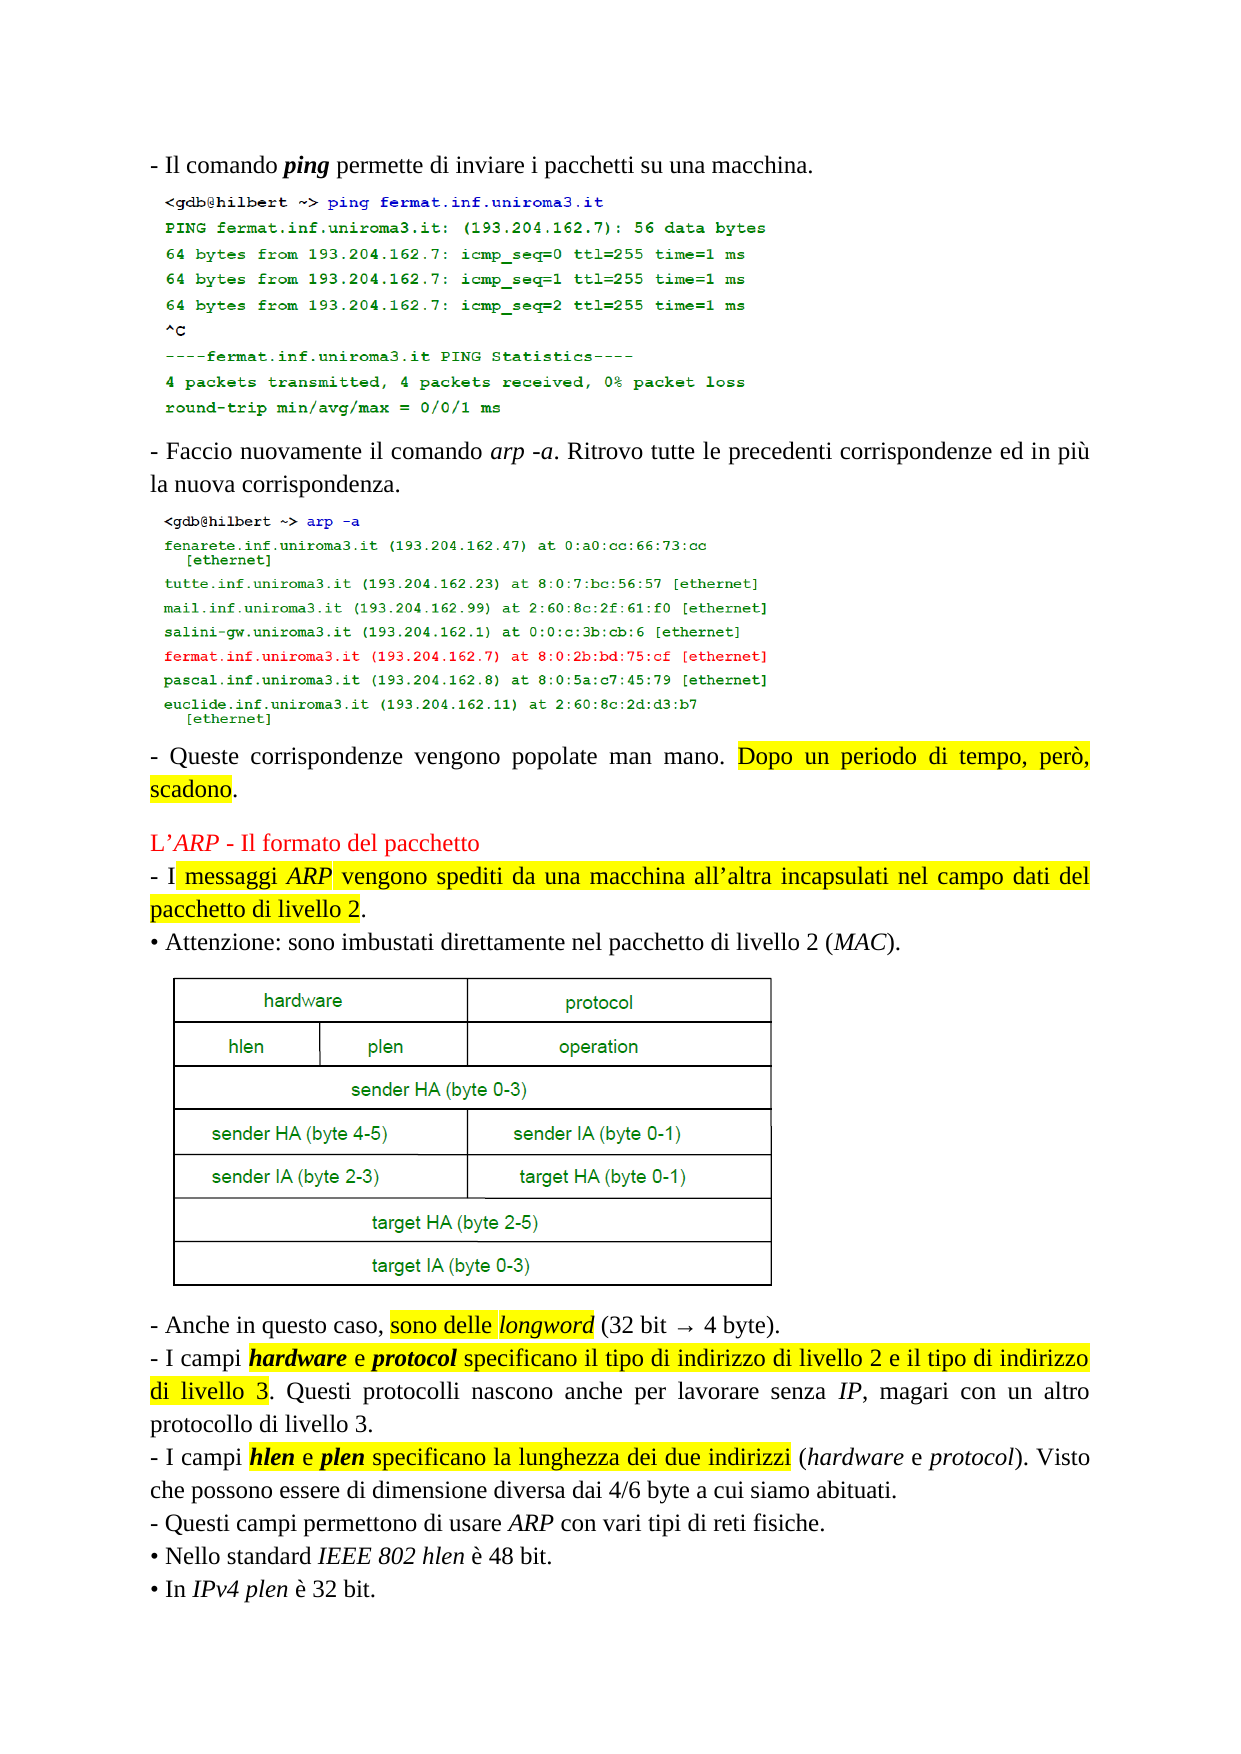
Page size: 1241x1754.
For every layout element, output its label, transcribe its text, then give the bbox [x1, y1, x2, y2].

picture [150, 182, 779, 432]
picture [150, 960, 791, 1306]
picture [150, 502, 780, 738]
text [150, 828, 1090, 1603]
